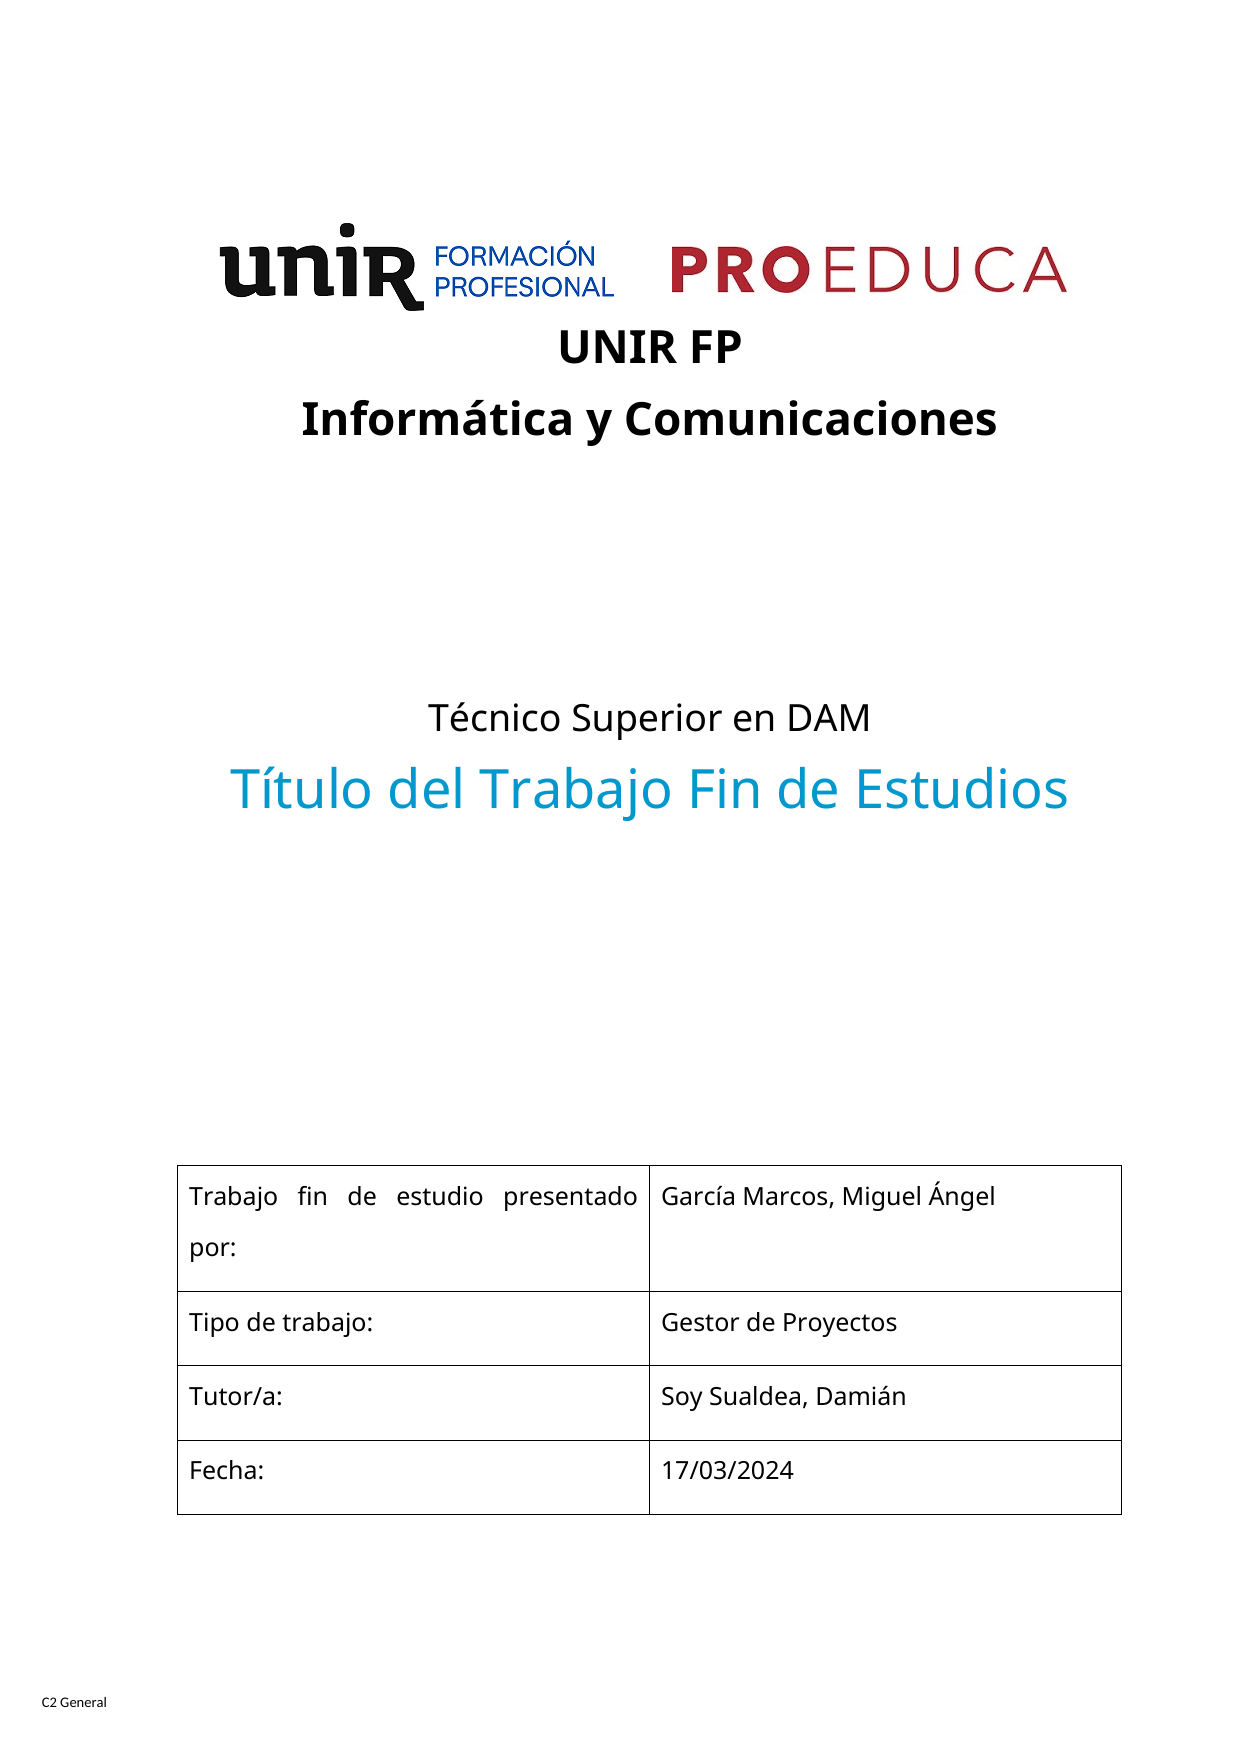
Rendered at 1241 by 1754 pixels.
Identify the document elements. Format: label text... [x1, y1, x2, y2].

text UNIR FP [177, 314, 1122, 377]
table_header Trabajo fin de estudio presentado por: [178, 1166, 649, 1291]
table_cell Gestor de Proyectos [650, 1292, 1121, 1365]
table_cell 17/03/2024 [650, 1441, 1121, 1514]
text Técnico Superior en DAM [177, 692, 1122, 743]
text Título del Trabajo Fin de Estudios [177, 750, 1122, 824]
table_header García Marcos, Miguel Ángel [650, 1166, 1121, 1291]
text Informática y Comunicaciones [177, 386, 1122, 449]
table_cell Fecha: [178, 1441, 649, 1514]
picture [219, 223, 1080, 311]
table_cell Soy Sualdea, Damián [650, 1366, 1121, 1439]
table_cell Tutor/a: [178, 1366, 649, 1439]
table_cell Tipo de trabajo: [178, 1292, 649, 1365]
